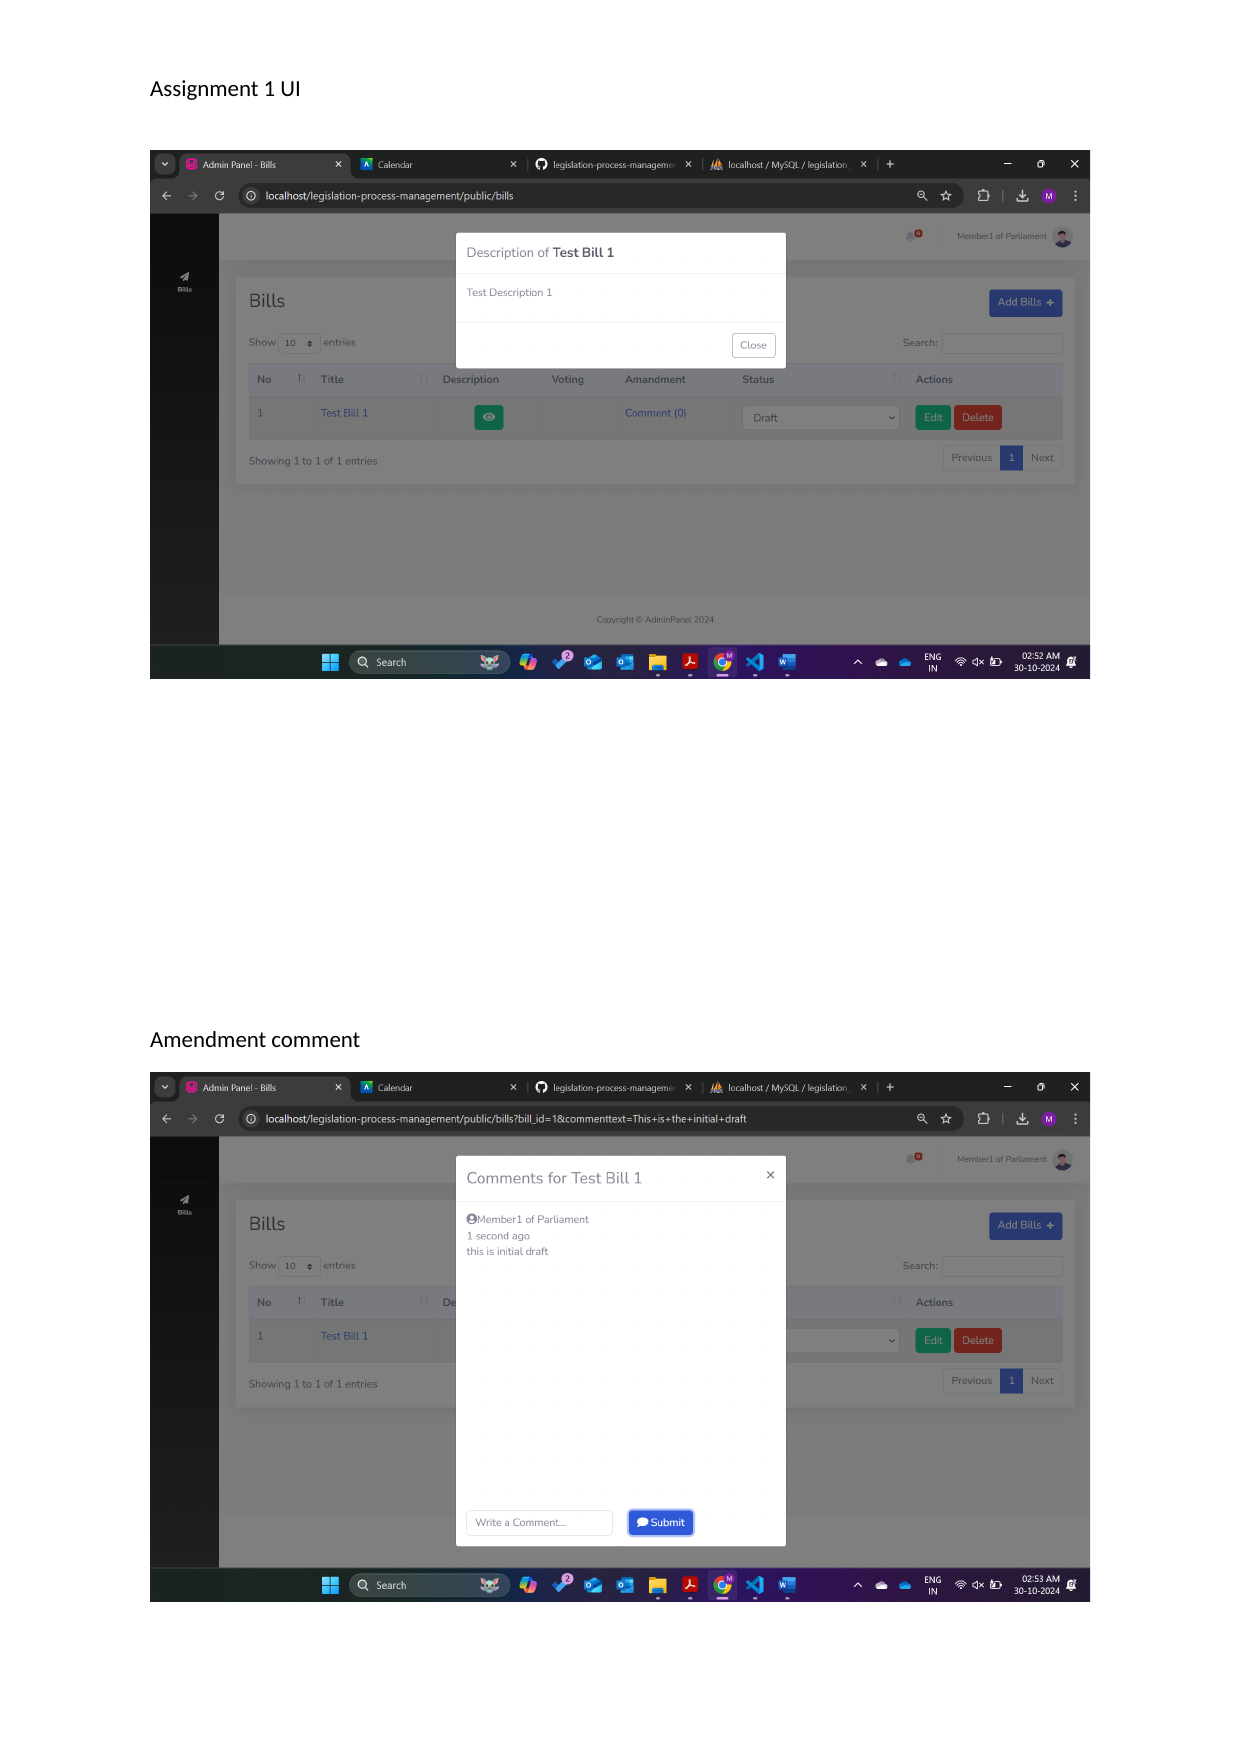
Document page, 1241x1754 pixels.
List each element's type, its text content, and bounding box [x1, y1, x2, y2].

picture [150, 1072, 1091, 1602]
text Amendment comment [150, 1026, 1090, 1054]
picture [150, 150, 1091, 679]
